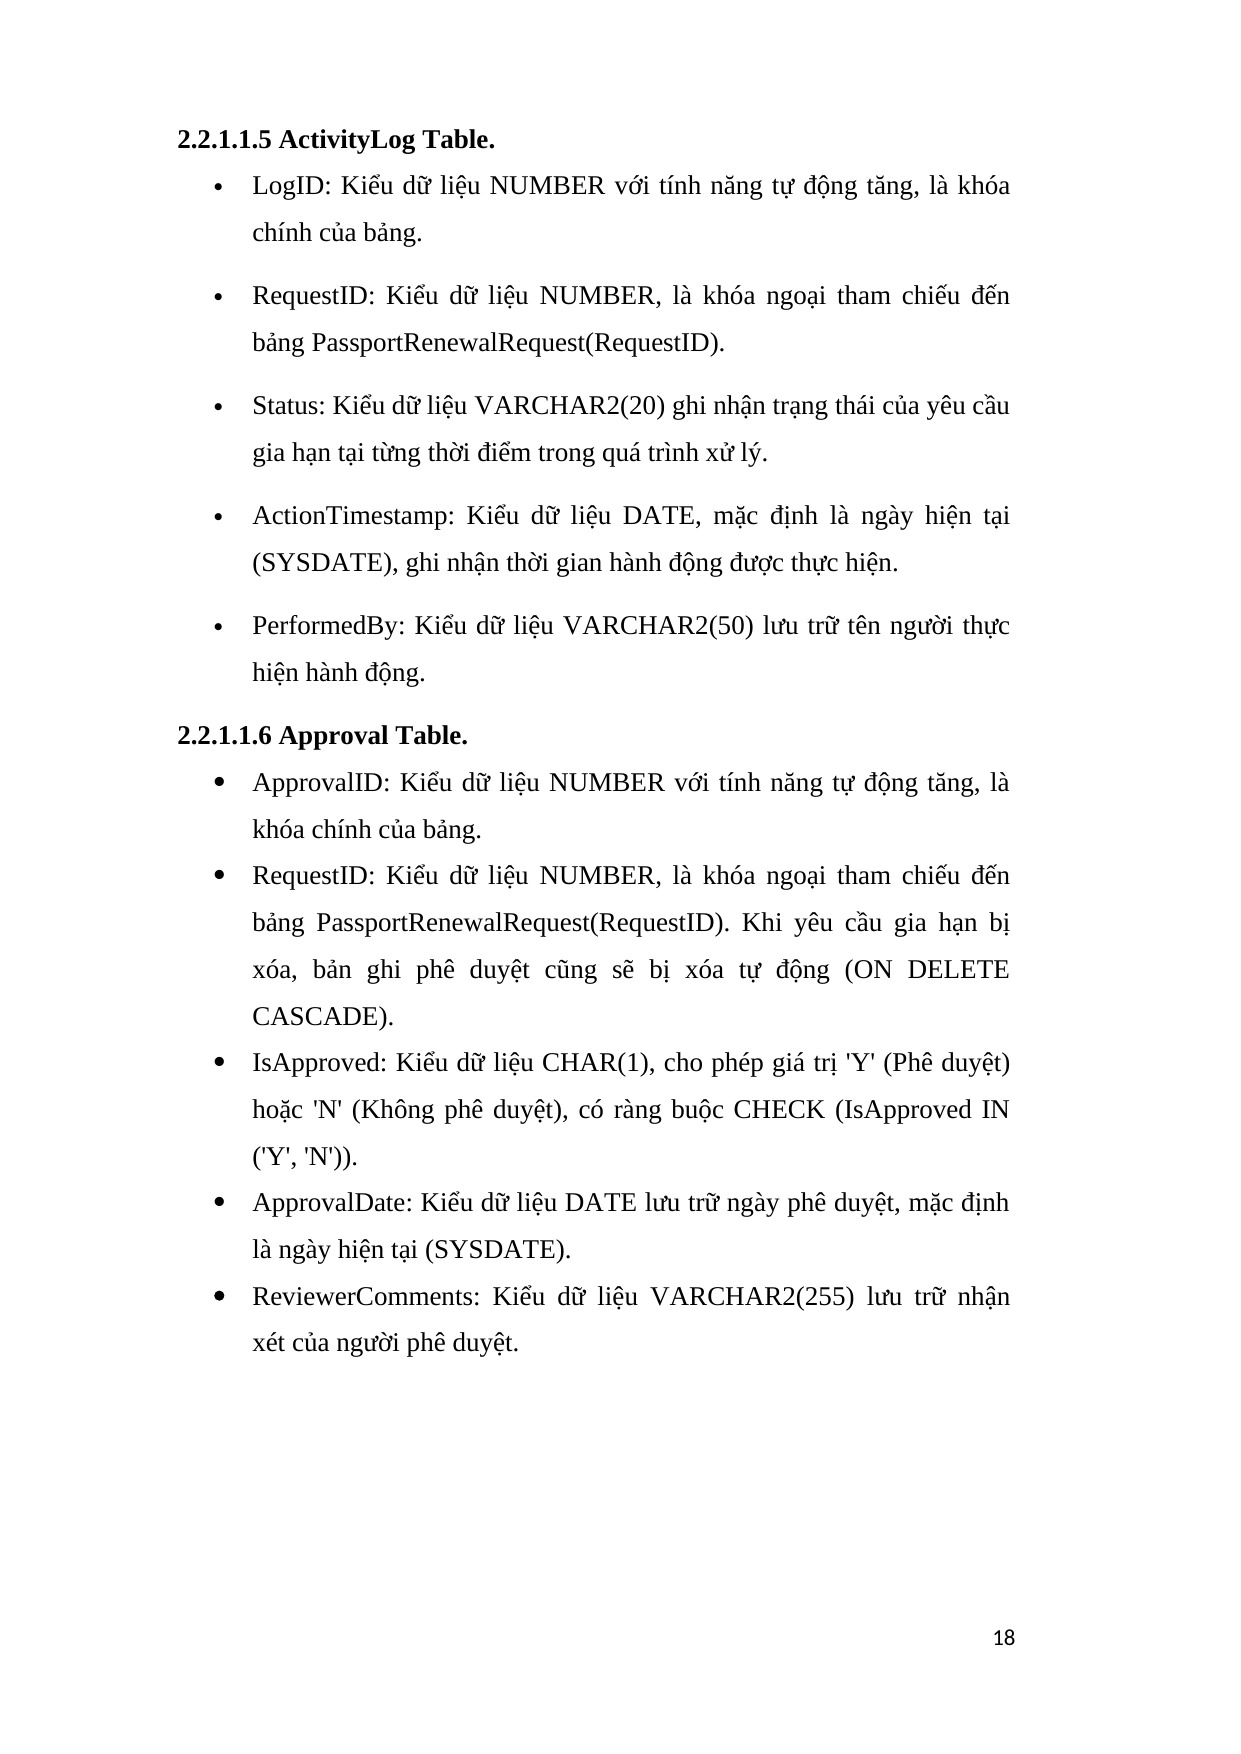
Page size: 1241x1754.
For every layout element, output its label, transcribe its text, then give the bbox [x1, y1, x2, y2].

subtitle 2.2.1.1.5 ActivityLog Table. [177, 123, 1011, 154]
list RequestID: Kiểu dữ liệu NUMBER, là khóa ngoại tham chiếu đến bảng PassportRenewalRequest(RequestID). [214, 279, 1011, 357]
list ApprovalID: Kiểu dữ liệu NUMBER với tính năng tự động tăng, là khóa chính của bảng. [214, 766, 1011, 844]
list ActionTimestamp: Kiểu dữ liệu DATE, mặc định là ngày hiện tại (SYSDATE), ghi nhận thời gian hành động được thực hiện. [214, 499, 1011, 577]
list PerformedBy: Kiểu dữ liệu VARCHAR2(50) lưu trữ tên người thực hiện hành động. [214, 609, 1011, 687]
list LogID: Kiểu dữ liệu NUMBER với tính năng tự động tăng, là khóa chính của bảng. [214, 169, 1011, 247]
list ReviewerComments: Kiểu dữ liệu VARCHAR2(255) lưu trữ nhận xét của người phê duyệt. [214, 1280, 1011, 1358]
subtitle 2.2.1.1.6 Approval Table. [177, 719, 1011, 751]
list IsApproved: Kiểu dữ liệu CHAR(1), cho phép giá trị 'Y' (Phê duyệt) hoặc 'N' (Không phê duyệt), có ràng buộc CHECK (IsApproved IN ('Y', 'N')). [214, 1046, 1011, 1171]
list ApprovalDate: Kiểu dữ liệu DATE lưu trữ ngày phê duyệt, mặc định là ngày hiện tại (SYSDATE). [214, 1186, 1011, 1264]
list RequestID: Kiểu dữ liệu NUMBER, là khóa ngoại tham chiếu đến bảng PassportRenewalRequest(RequestID). Khi yêu cầu gia hạn bị xóa, bản ghi phê duyệt cũng sẽ bị xóa tự động (ON DELETE CASCADE). [214, 859, 1011, 1031]
list Status: Kiểu dữ liệu VARCHAR2(20) ghi nhận trạng thái của yêu cầu gia hạn tại từng thời điểm trong quá trình xử lý. [214, 389, 1011, 467]
